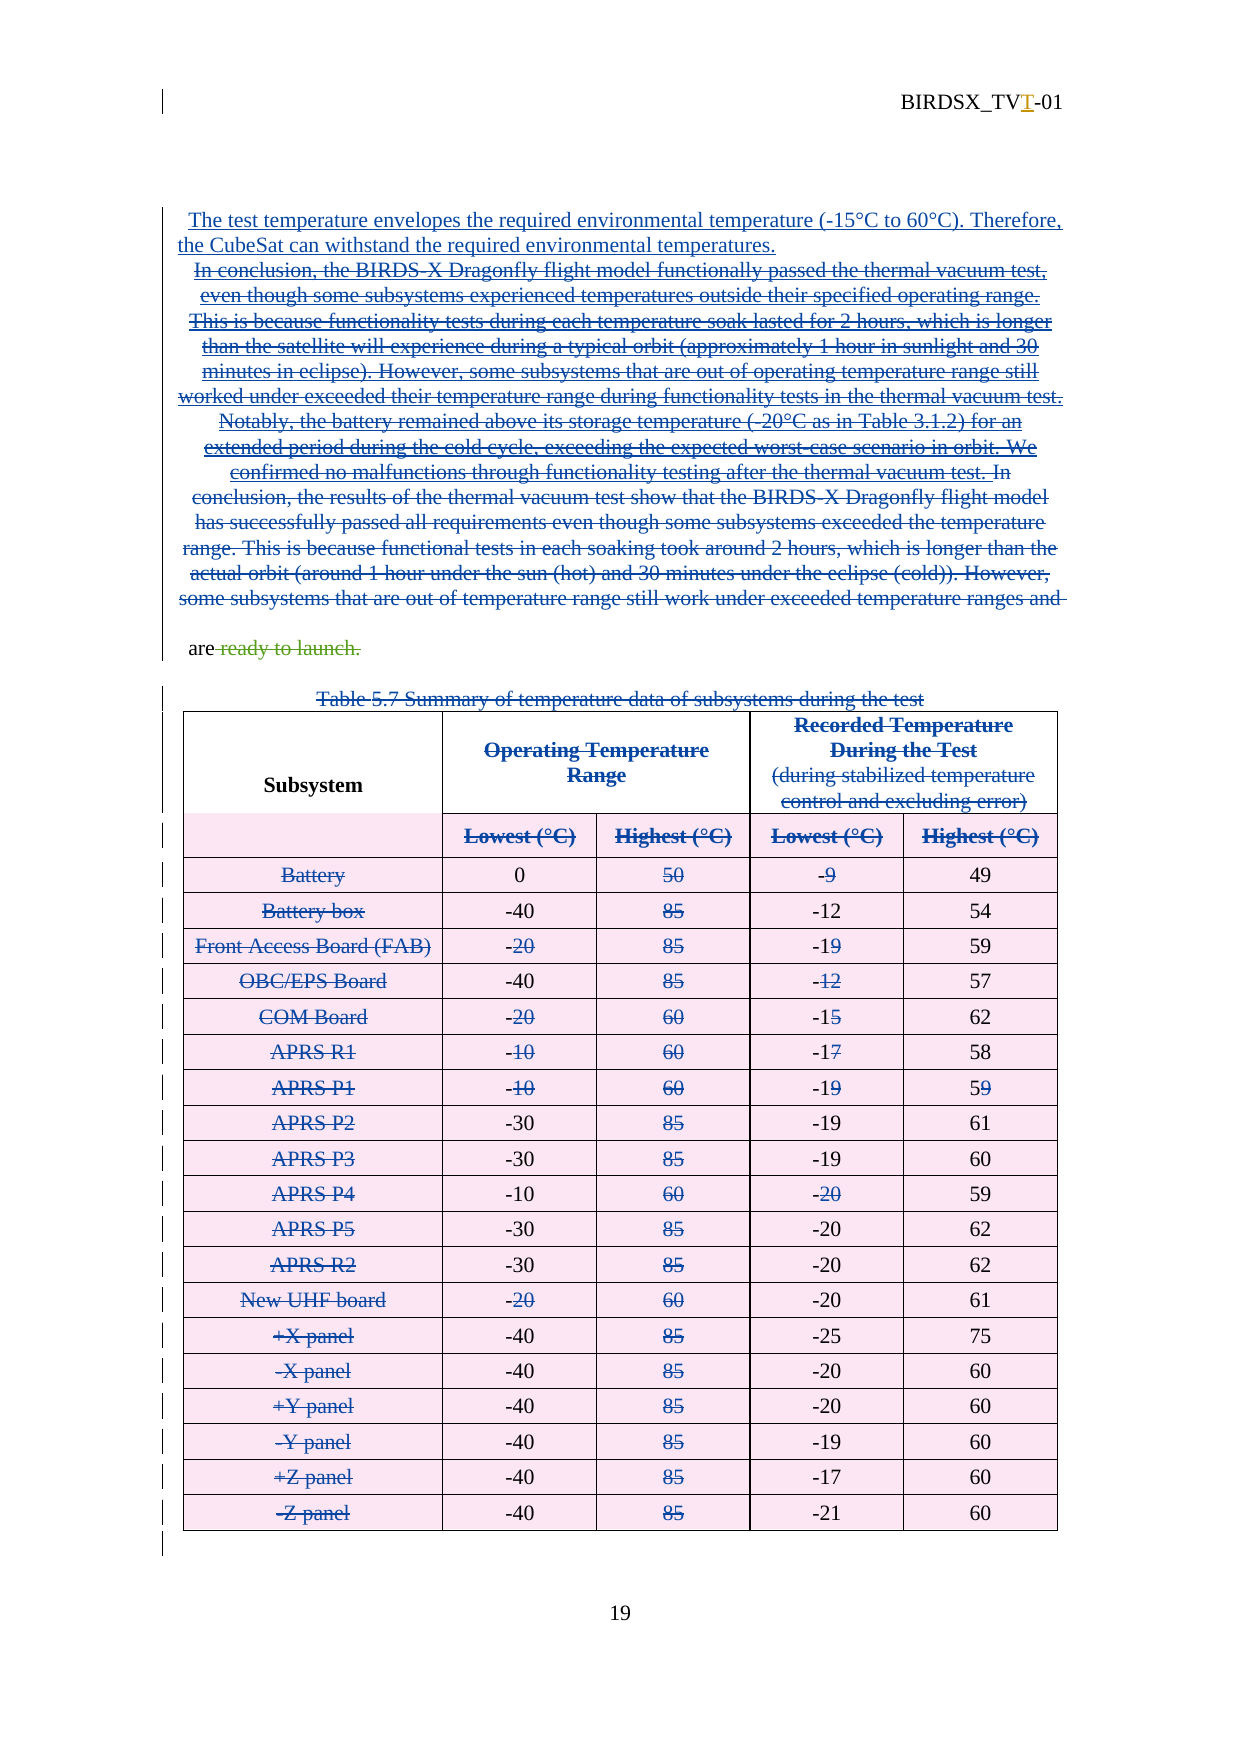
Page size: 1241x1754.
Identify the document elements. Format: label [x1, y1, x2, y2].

table_header [184, 712, 442, 857]
table_header [751, 712, 1057, 813]
table_header [443, 712, 749, 813]
